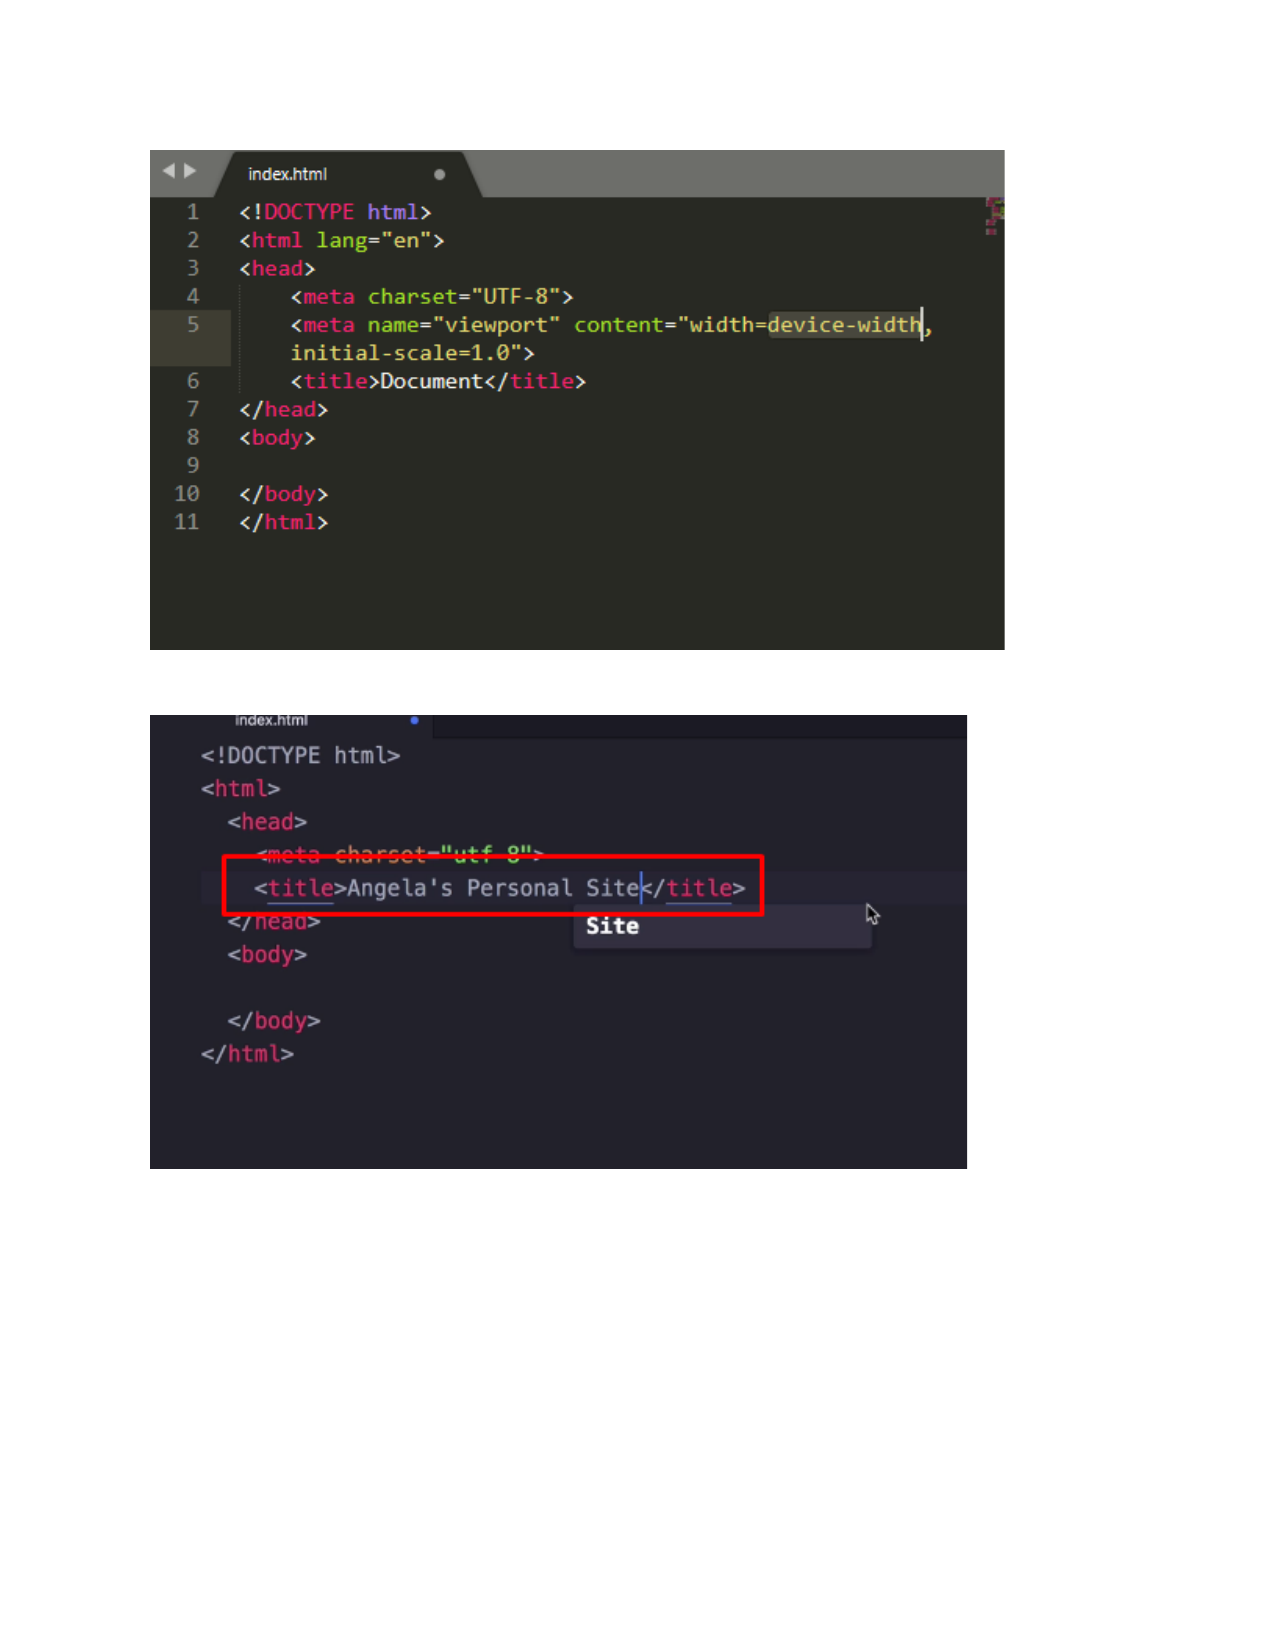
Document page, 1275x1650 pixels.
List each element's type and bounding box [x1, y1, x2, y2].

picture [150, 715, 968, 1169]
picture [150, 150, 1005, 650]
